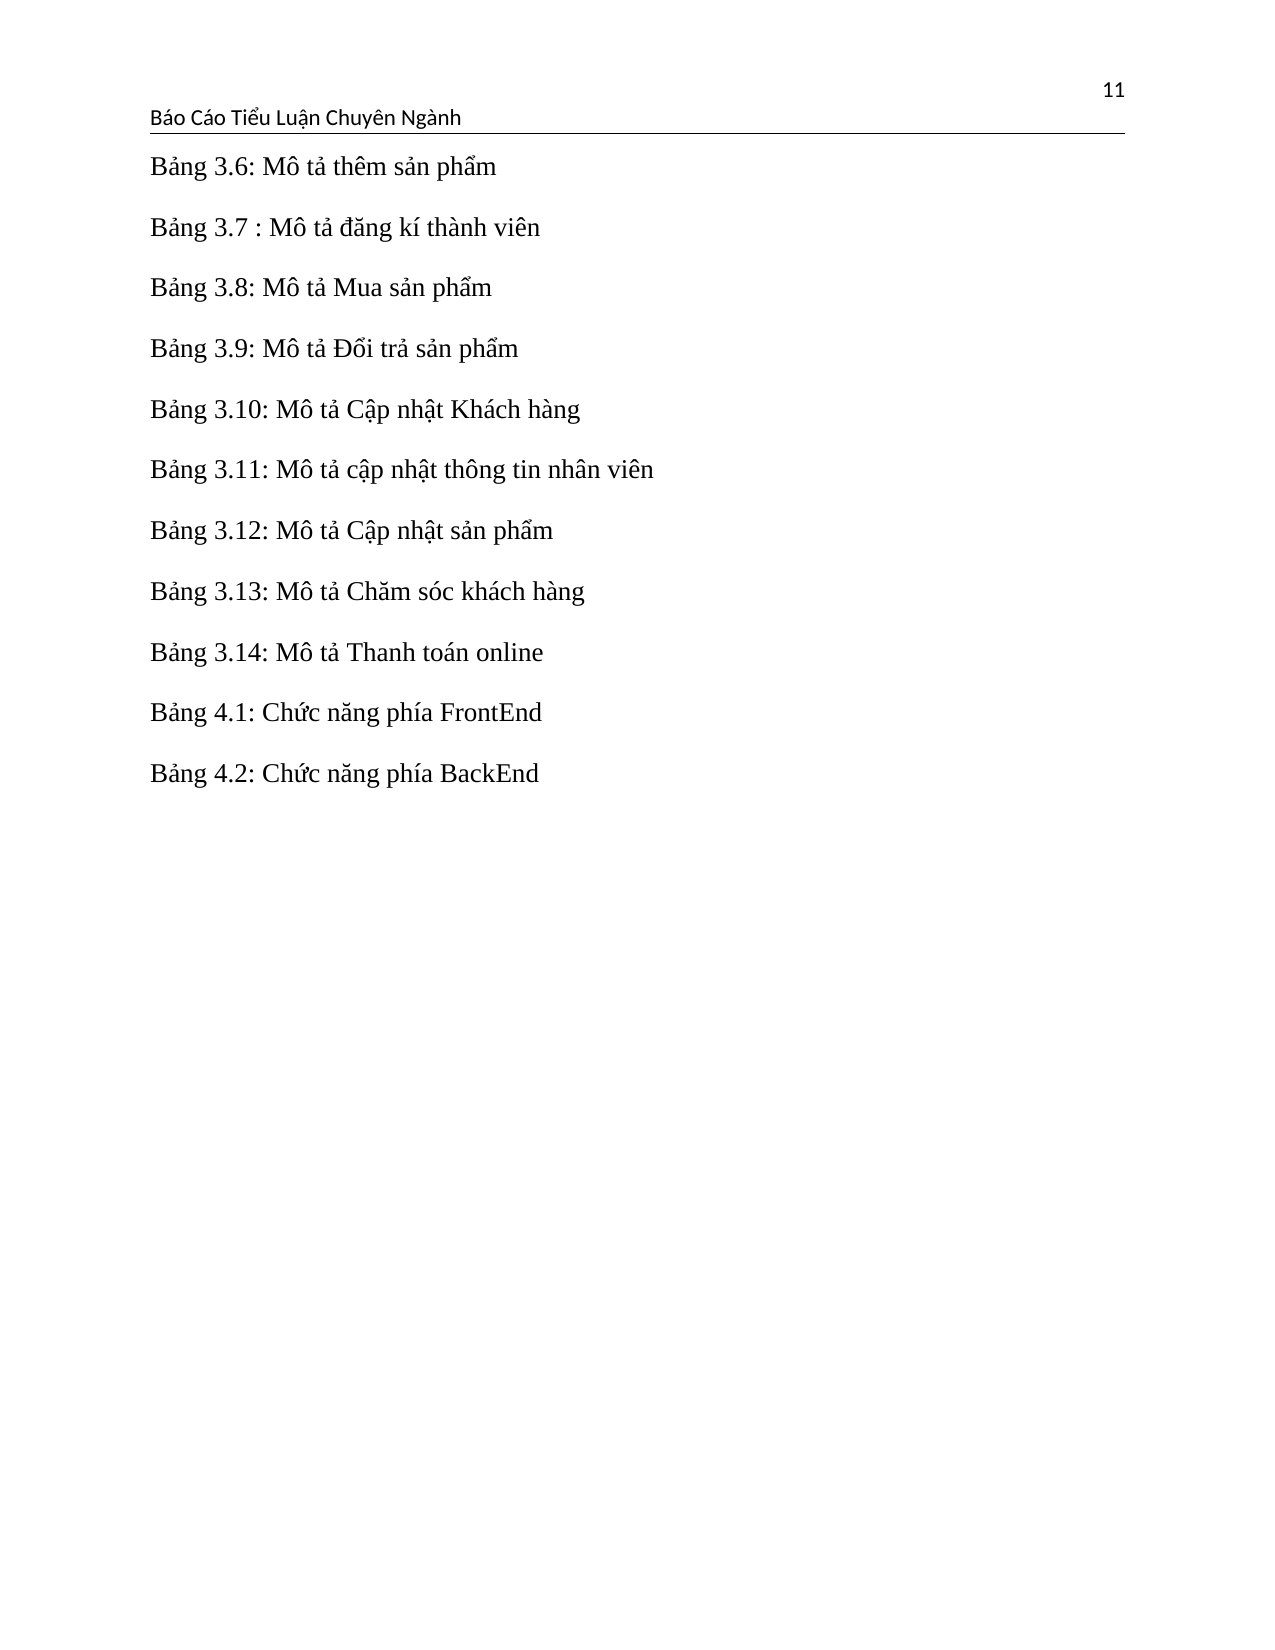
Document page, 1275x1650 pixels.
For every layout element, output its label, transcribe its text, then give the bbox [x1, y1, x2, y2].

text Bảng 3.8: Mô tả Mua sản phẩm [150, 271, 1125, 303]
text Bảng 3.10: Mô tả Cập nhật Khách hàng [150, 393, 1125, 424]
text Bảng 3.7 : Mô tả đăng kí thành viên [150, 211, 1125, 242]
text Bảng 3.14: Mô tả Thanh toán online [150, 636, 1125, 667]
text Bảng 3.13: Mô tả Chăm sóc khách hàng [150, 575, 1125, 606]
text Bảng 3.6: Mô tả thêm sản phẩm [150, 150, 1125, 181]
text Bảng 3.9: Mô tả Đổi trả sản phẩm [150, 332, 1125, 363]
text Bảng 3.11: Mô tả cập nhật thông tin nhân viên [150, 454, 1125, 485]
text Bảng 4.1: Chức năng phía FrontEnd [150, 697, 1125, 728]
text Bảng 4.2: Chức năng phía BackEnd [150, 757, 1125, 788]
text Bảng 3.12: Mô tả Cập nhật sản phẩm [150, 514, 1125, 546]
